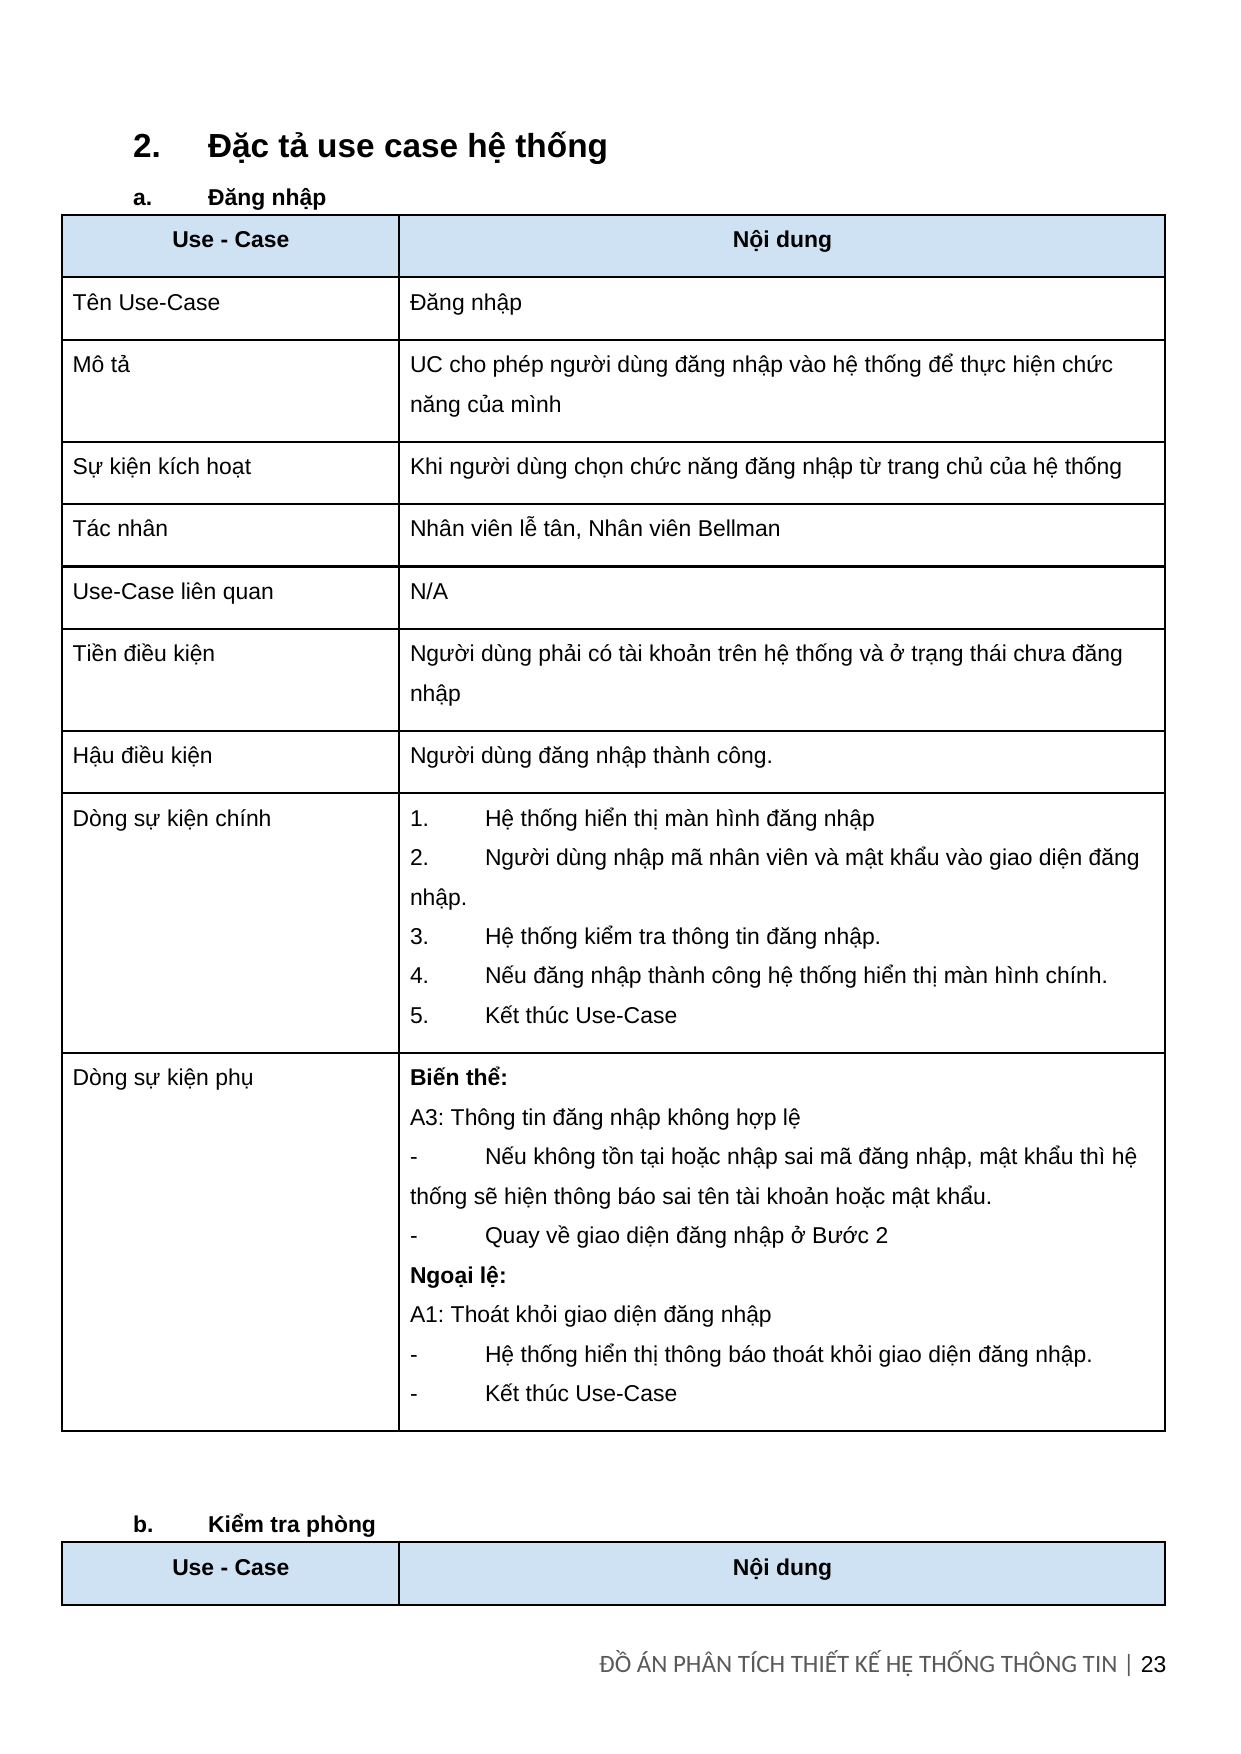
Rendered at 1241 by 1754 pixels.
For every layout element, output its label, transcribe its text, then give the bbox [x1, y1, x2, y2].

table_header Use - Case [63, 1543, 398, 1604]
table_cell Đăng nhập [400, 278, 1164, 339]
table_header Nội dung [400, 1543, 1164, 1604]
table_cell Mô tả [63, 341, 398, 441]
table_cell Sự kiện kích hoạt [63, 443, 398, 503]
table_cell Nhân viên lễ tân, Nhân viên Bellman [400, 505, 1164, 565]
table_cell Tiền điều kiện [63, 630, 398, 729]
table_cell Khi người dùng chọn chức năng đăng nhập từ trang chủ của hệ thống [400, 443, 1164, 503]
table_cell Dòng sự kiện phụ [63, 1054, 398, 1430]
table_cell Use-Case liên quan [63, 568, 398, 628]
table_cell Hệ thống hiển thị màn hình đăng nhập Người dùng nhập mã nhân viên và mật khẩu vào giao diện đăng nhập. Hệ thống kiểm tra thông tin đăng nhập. Nếu đăng nhập thành công hệ thống hiển thị màn hình chính. Kết thúc Use-Case [400, 794, 1164, 1052]
table_cell Tác nhân [63, 505, 398, 565]
list Đăng nhập [133, 184, 1240, 210]
table_header Use - Case [63, 216, 398, 276]
subtitle Đặc tả use case hệ thống [133, 126, 1240, 164]
list Kiểm tra phòng [133, 1511, 1240, 1537]
table_cell Tên Use-Case [63, 278, 398, 339]
table_cell N/A [400, 568, 1164, 628]
table_cell Biến thể: A3: Thông tin đăng nhập không hợp lệ Nếu không tồn tại hoặc nhập sai mã đăng nhập, mật khẩu thì hệ thống sẽ hiện thông báo sai tên tài khoản hoặc mật khẩu. Quay về giao diện đăng nhập ở Bước 2 Ngoại lệ: A1: Thoát khỏi giao diện đăng nhập Hệ thống hiển thị thông báo thoát khỏi giao diện đăng nhập. Kết thúc Use-Case [400, 1054, 1164, 1430]
table_cell Hậu điều kiện [63, 732, 398, 792]
table_cell Người dùng đăng nhập thành công. [400, 732, 1164, 792]
table_cell UC cho phép người dùng đăng nhập vào hệ thống để thực hiện chức năng của mình [400, 341, 1164, 441]
table_cell Dòng sự kiện chính [63, 794, 398, 1052]
table_cell Người dùng phải có tài khoản trên hệ thống và ở trạng thái chưa đăng nhập [400, 630, 1164, 729]
table_header Nội dung [400, 216, 1164, 276]
